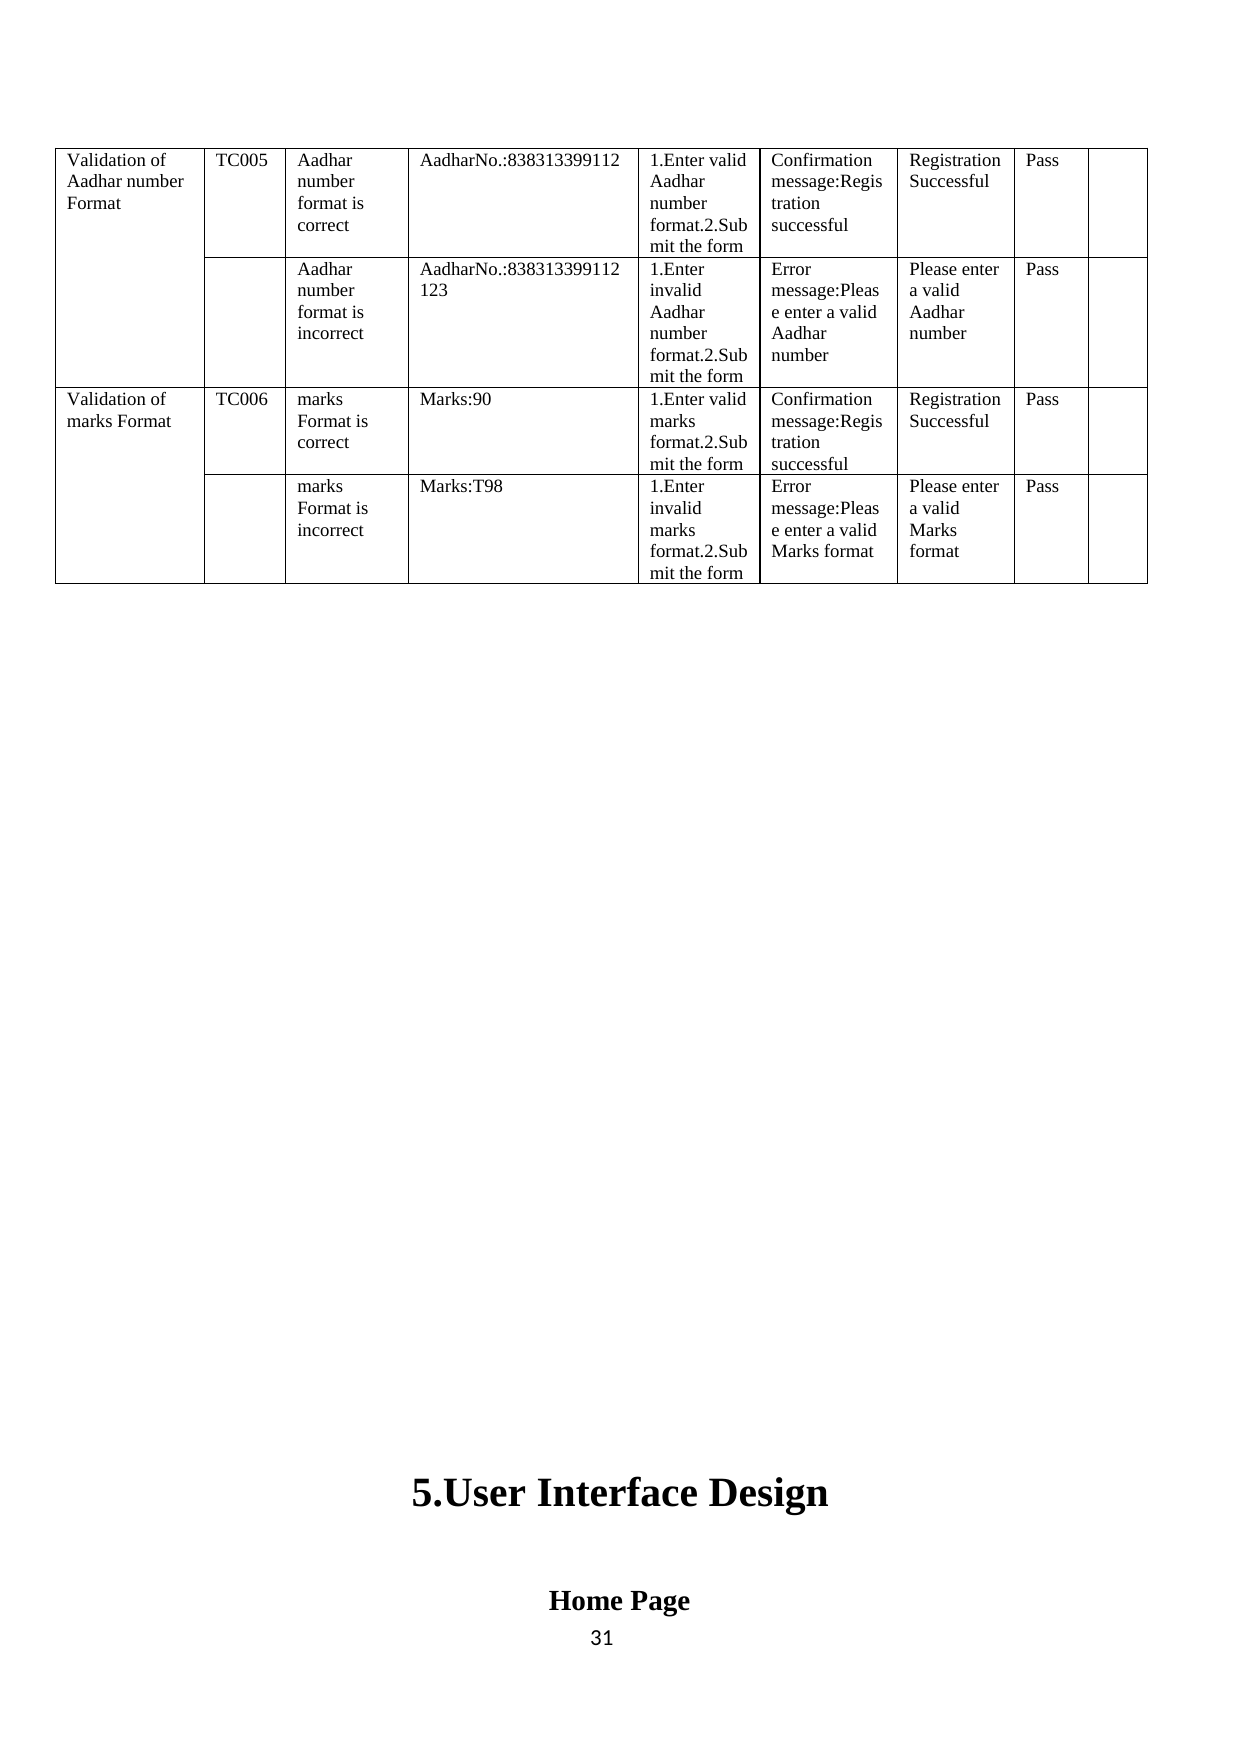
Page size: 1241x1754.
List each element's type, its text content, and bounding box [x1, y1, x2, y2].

table_cell Marks:90 [409, 388, 638, 474]
table_cell [1089, 475, 1147, 583]
table_cell [205, 475, 285, 583]
table_cell Pass [1015, 475, 1088, 583]
table_cell marks Format is incorrect [286, 475, 408, 583]
table_cell TC005 [205, 149, 285, 257]
table_cell 1.Enter invalid Aadhar number format.2.Submit the form [639, 258, 759, 387]
table_cell Aadhar number format is correct [286, 149, 408, 257]
table_cell Please enter a valid Marks format [898, 475, 1014, 583]
table_cell Registration Successful [898, 388, 1014, 474]
table_cell Marks:T98 [409, 475, 638, 583]
table_cell Aadhar number format is incorrect [286, 258, 408, 387]
table_cell 1.Enter invalid marks format.2.Submit the form [639, 475, 759, 583]
table_cell Pass [1015, 149, 1088, 257]
table_cell [1089, 149, 1147, 257]
table_cell [205, 258, 285, 387]
table_cell Validation of marks Format [56, 388, 204, 474]
table_cell Confirmation message:Registration successful [761, 149, 897, 257]
table_cell AadharNo.:838313399112123 [409, 258, 638, 387]
table_cell TC006 [205, 388, 285, 474]
table_cell Please enter a valid Aadhar number [898, 258, 1014, 387]
table_cell 1.Enter valid Aadhar number format.2.Submit the form [639, 149, 759, 257]
table_cell Pass [1015, 388, 1088, 474]
table_cell marks Format is correct [286, 388, 408, 474]
table_cell [56, 257, 204, 387]
table_cell [1089, 258, 1147, 387]
table_cell AadharNo.:838313399112 [409, 149, 638, 257]
table_cell Pass [1015, 258, 1088, 387]
text Home Page [146, 1583, 1093, 1617]
table_cell Confirmation message:Registration successful [761, 388, 897, 474]
table_cell Registration Successful [898, 149, 1014, 257]
table_cell Validation of Aadhar number Format [56, 149, 204, 257]
table_cell 1.Enter valid marks format.2.Submit the form [639, 388, 759, 474]
subtitle 5.User Interface Design [146, 1467, 1094, 1515]
table_cell Error message:Please enter a valid Marks format [761, 475, 897, 583]
table_cell Error message:Please enter a valid Aadhar number [761, 258, 897, 387]
table_cell [1089, 388, 1147, 474]
table_cell [56, 474, 204, 583]
